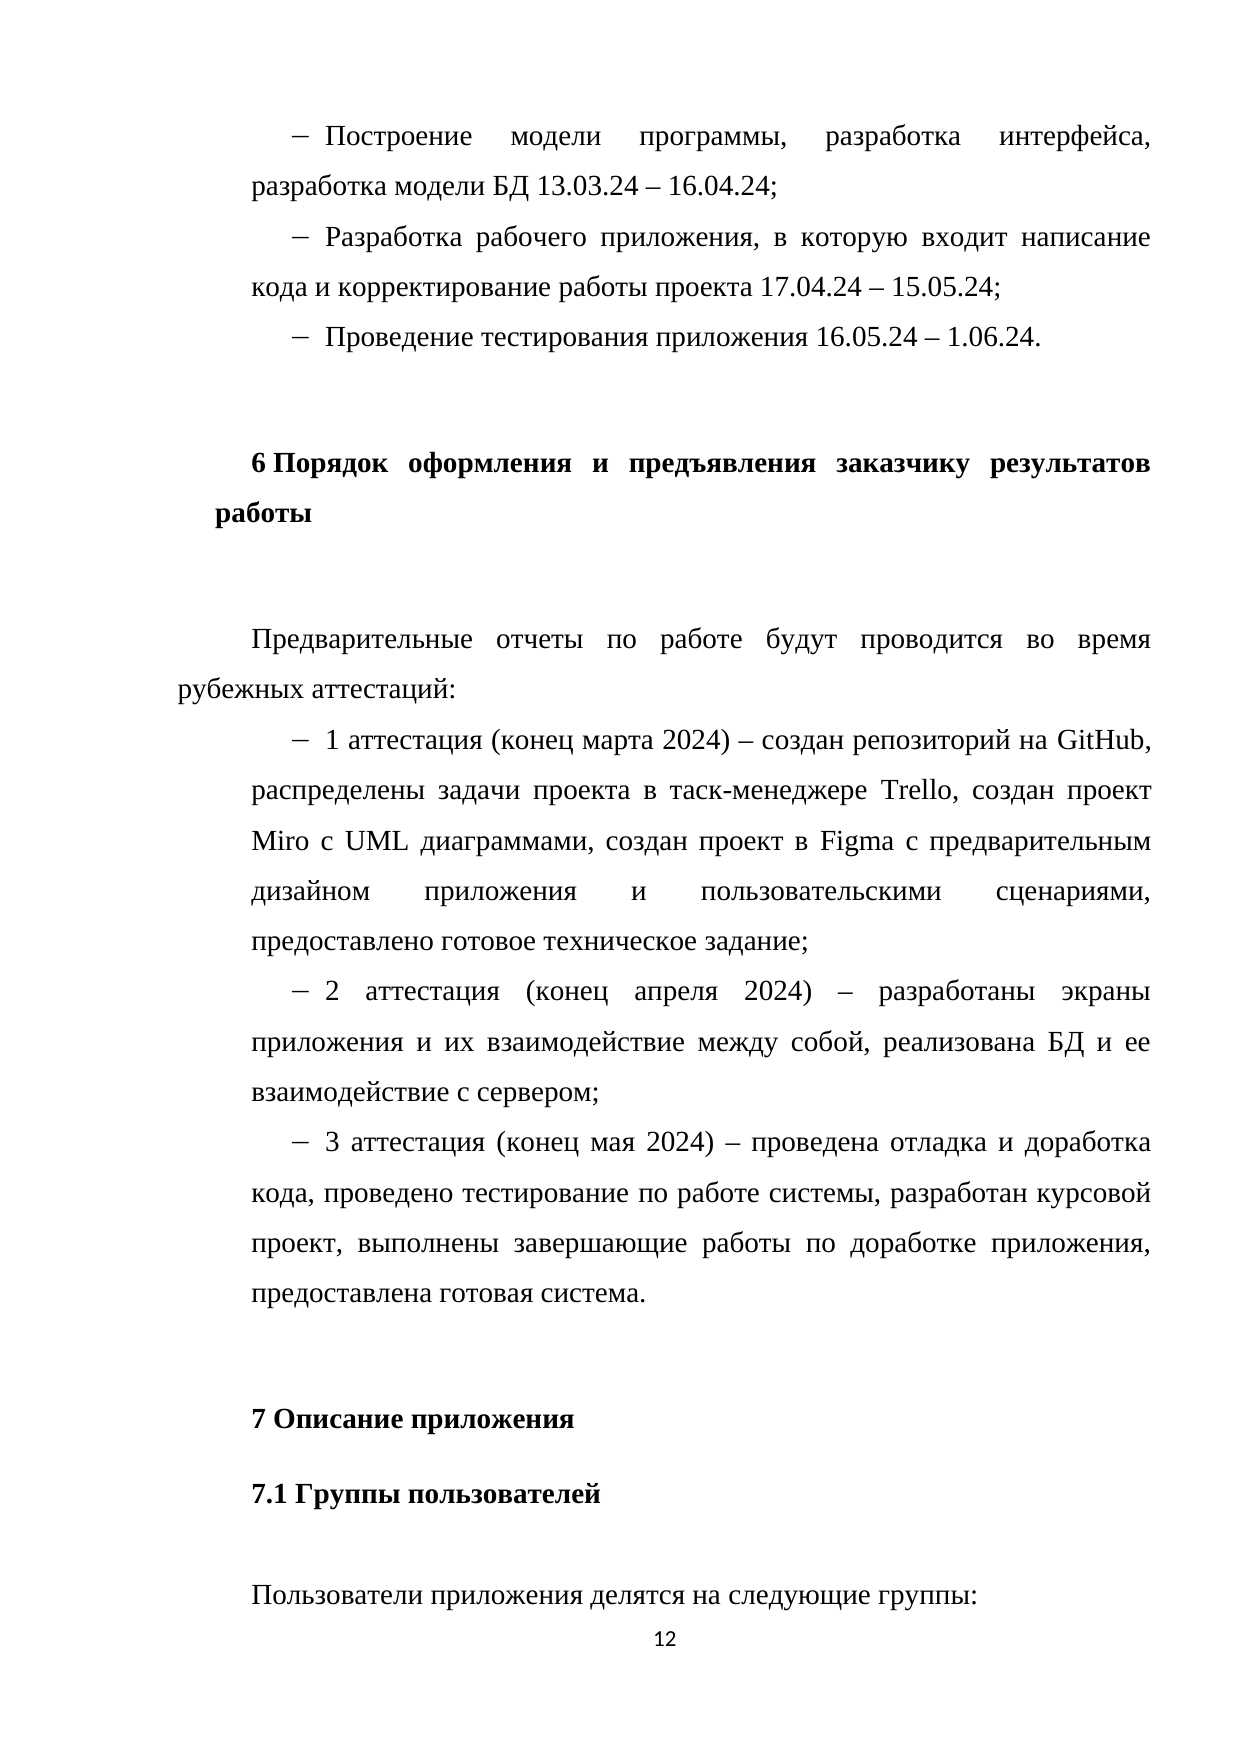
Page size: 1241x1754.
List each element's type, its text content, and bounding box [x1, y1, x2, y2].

list 3 аттестация (конец мая 2024) – проведена отладка и доработка кода, проведено тестирование по работе системы, разработан курсовой проект, выполнены завершающие работы по доработке приложения, предоставлена готовая система. [251, 1124, 1152, 1309]
text Описание приложения [215, 1401, 1152, 1435]
list Проведение тестирования приложения 16.05.24 – 1.06.24. [251, 319, 1152, 353]
list Построение модели программы, разработка интерфейса, разработка модели БД 13.03.24 – 16.04.24; [251, 118, 1152, 202]
text Группы пользователей [215, 1477, 1152, 1510]
list 1 аттестация (конец марта 2024) – создан репозиторий на GitHub, распределены задачи проекта в таск-менеджере Trello, создан проект Miro с UML диаграммами, создан проект в Figma с предварительным дизайном приложения и пользовательскими сценариями, предоставлено готовое техническое задание; [251, 722, 1152, 957]
list Разработка рабочего приложения, в которую входит написание кода и корректирование работы проекта 17.04.24 – 15.05.24; [251, 219, 1152, 303]
text Порядок оформления и предъявления заказчику результатов работы [215, 445, 1152, 529]
text Пользователи приложения делятся на следующие группы: [177, 1577, 1152, 1611]
list 2 аттестация (конец апреля 2024) – разработаны экраны приложения и их взаимодействие между собой, реализована БД и ее взаимодействие с сервером; [251, 973, 1152, 1108]
text Предварительные отчеты по работе будут проводится во время рубежных аттестаций: [177, 621, 1152, 705]
